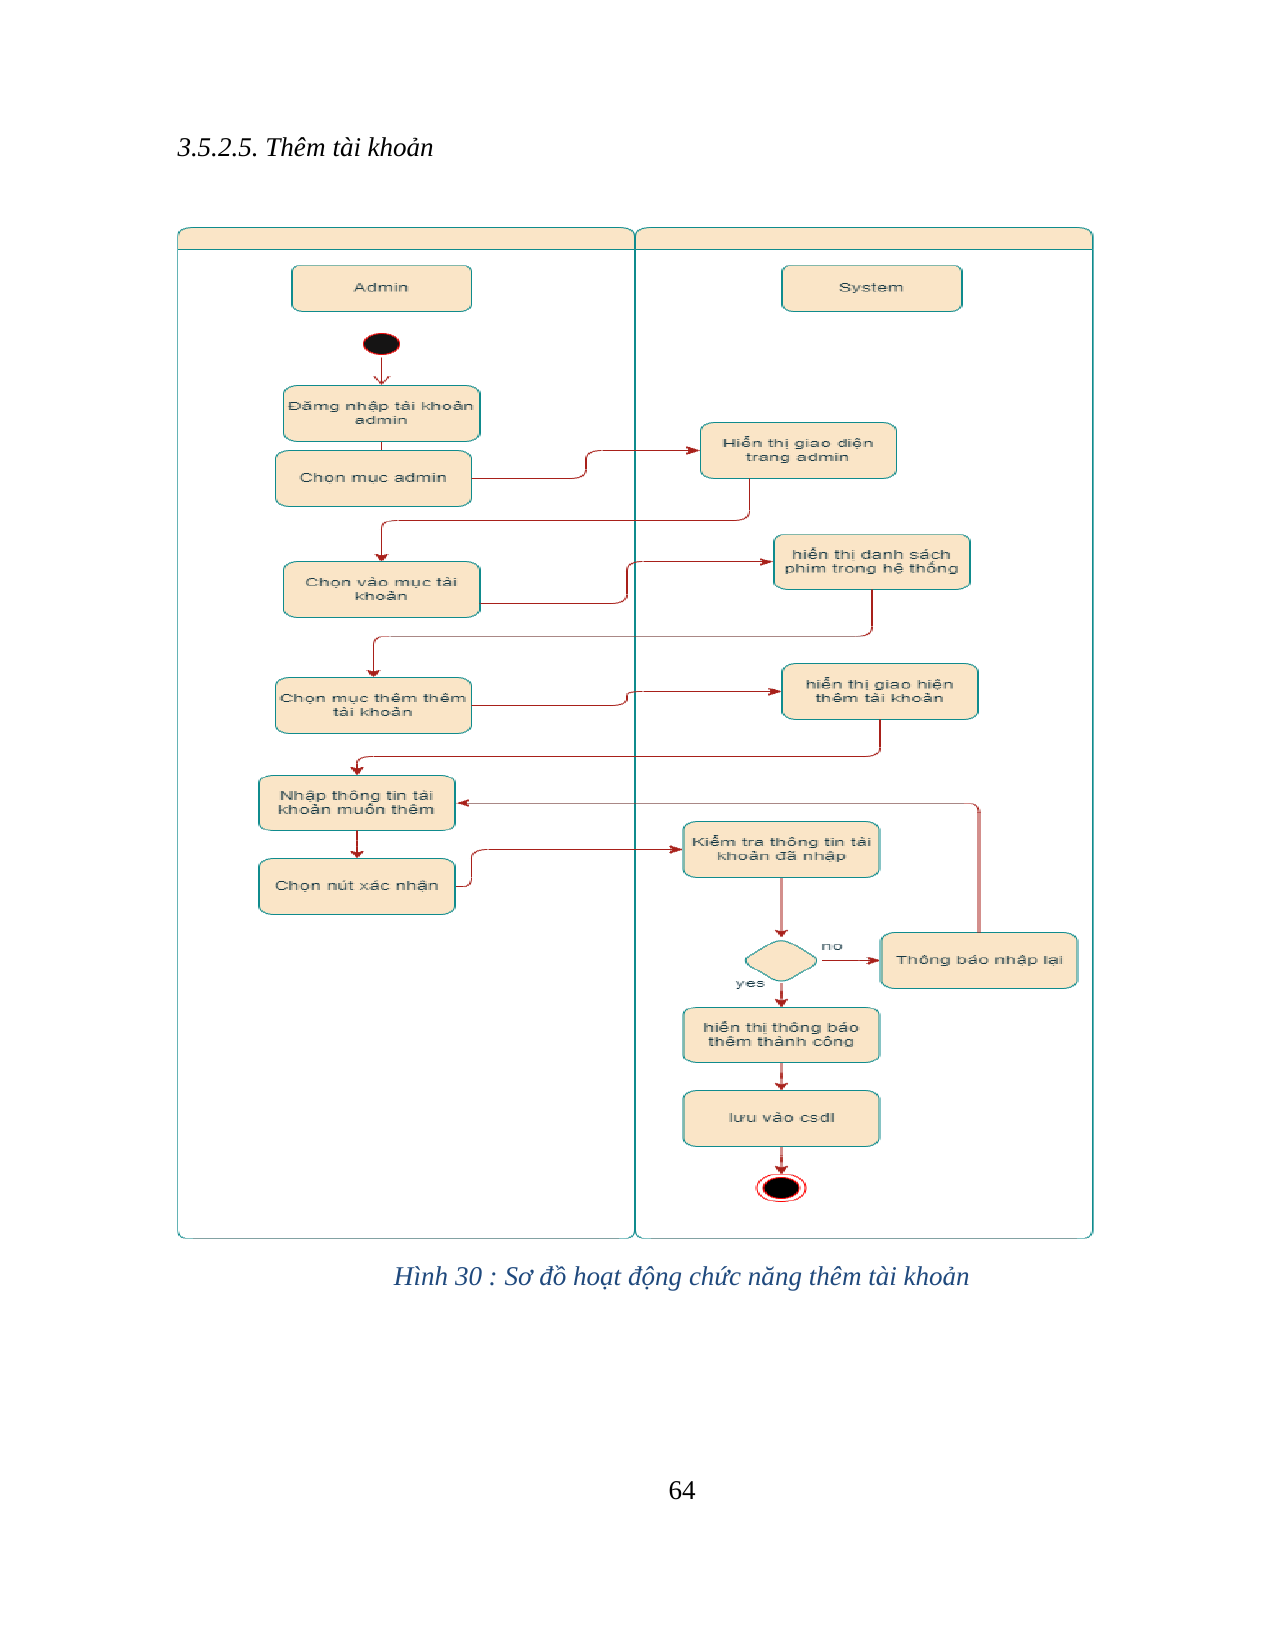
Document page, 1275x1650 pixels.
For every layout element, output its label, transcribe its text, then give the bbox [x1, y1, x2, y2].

text Thêm tài khoản [177, 131, 1186, 162]
picture [177, 227, 1094, 1239]
text Hình 30 : Sơ đồ hoạt động chức năng thêm tài khoản [177, 1260, 1186, 1291]
